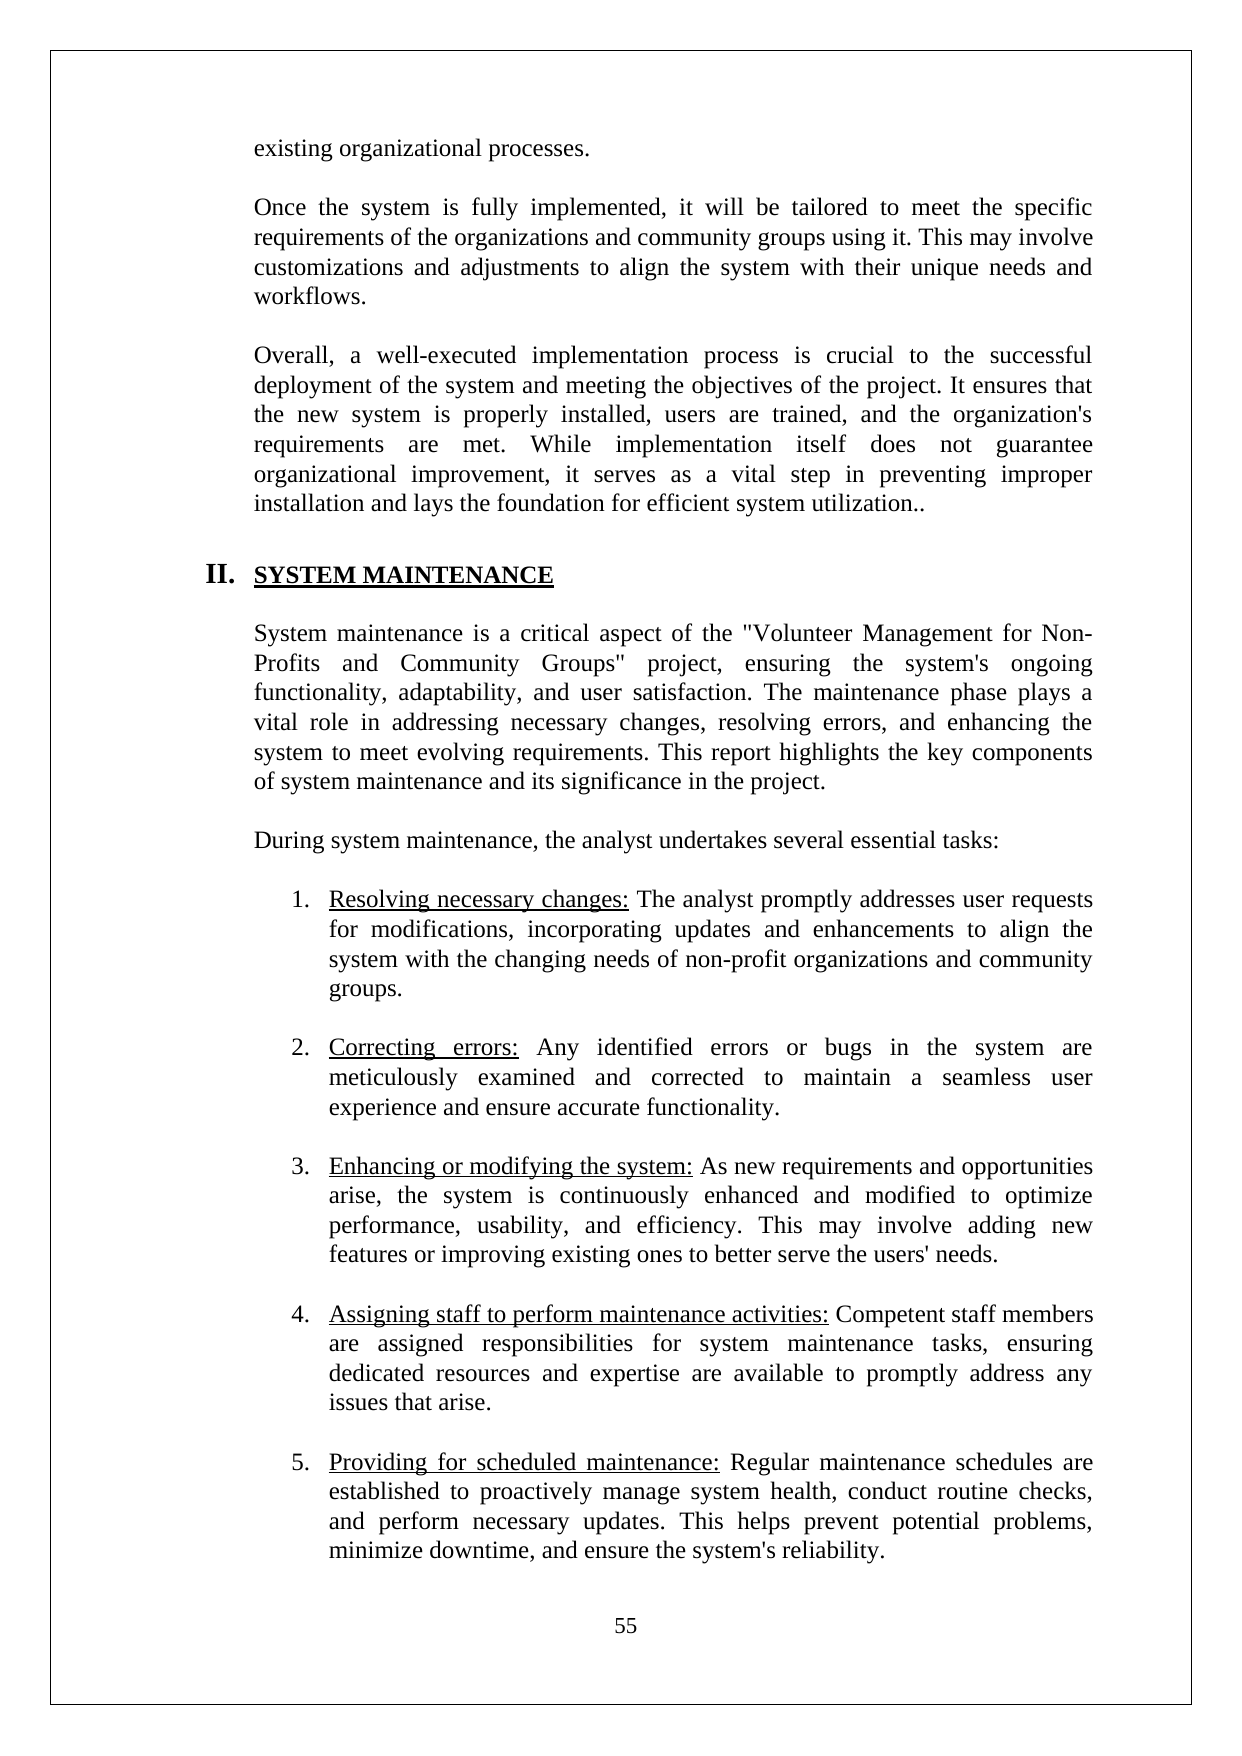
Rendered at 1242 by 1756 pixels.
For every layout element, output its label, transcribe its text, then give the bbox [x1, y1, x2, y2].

text During system maintenance, the analyst undertakes several essential tasks: [253, 825, 1094, 854]
text Overall, a well-executed implementation process is crucial to the successful deployment of the system and meeting the objectives of the project. It ensures that the new system is properly installed, users are trained, and the organization's requirements are met. While implementation itself does not guarantee organizational improvement, it serves as a vital step in preventing improper installation and lays the foundation for efficient system utilization.. [253, 340, 1094, 517]
text Once the system is fully implemented, it will be tailored to meet the specific requirements of the organizations and community groups using it. This may involve customizations and adjustments to align the system with their unique needs and workflows. [253, 192, 1094, 310]
list Providing for scheduled maintenance: Regular maintenance schedules are established to proactively manage system health, conduct routine checks, and perform necessary updates. This helps prevent potential problems, minimize downtime, and ensure the system's reliability. [291, 1447, 1094, 1564]
subtitle SYSTEM MAINTENANCE [205, 556, 1160, 589]
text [253, 133, 1094, 162]
list Enhancing or modifying the system: As new requirements and opportunities arise, the system is continuously enhanced and modified to optimize performance, usability, and efficiency. This may involve adding new features or improving existing ones to better serve the users' needs. [291, 1151, 1094, 1268]
text System maintenance is a critical aspect of the "Volunteer Management for Non-Profits and Community Groups" project, ensuring the system's ongoing functionality, adaptability, and user satisfaction. The maintenance phase plays a vital role in addressing necessary changes, resolving errors, and enhancing the system to meet evolving requirements. This report highlights the key components of system maintenance and its significance in the project. [253, 618, 1094, 795]
list Resolving necessary changes: The analyst promptly addresses user requests for modifications, incorporating updates and enhancements to align the system with the changing needs of non-profit organizations and community groups. [291, 884, 1094, 1002]
list Assigning staff to perform maintenance activities: Competent staff members are assigned responsibilities for system maintenance tasks, ensuring dedicated resources and expertise are available to promptly address any issues that arise. [291, 1299, 1094, 1416]
list Correcting errors: Any identified errors or bugs in the system are meticulously examined and corrected to maintain a seamless user experience and ensure accurate functionality. [291, 1032, 1094, 1120]
